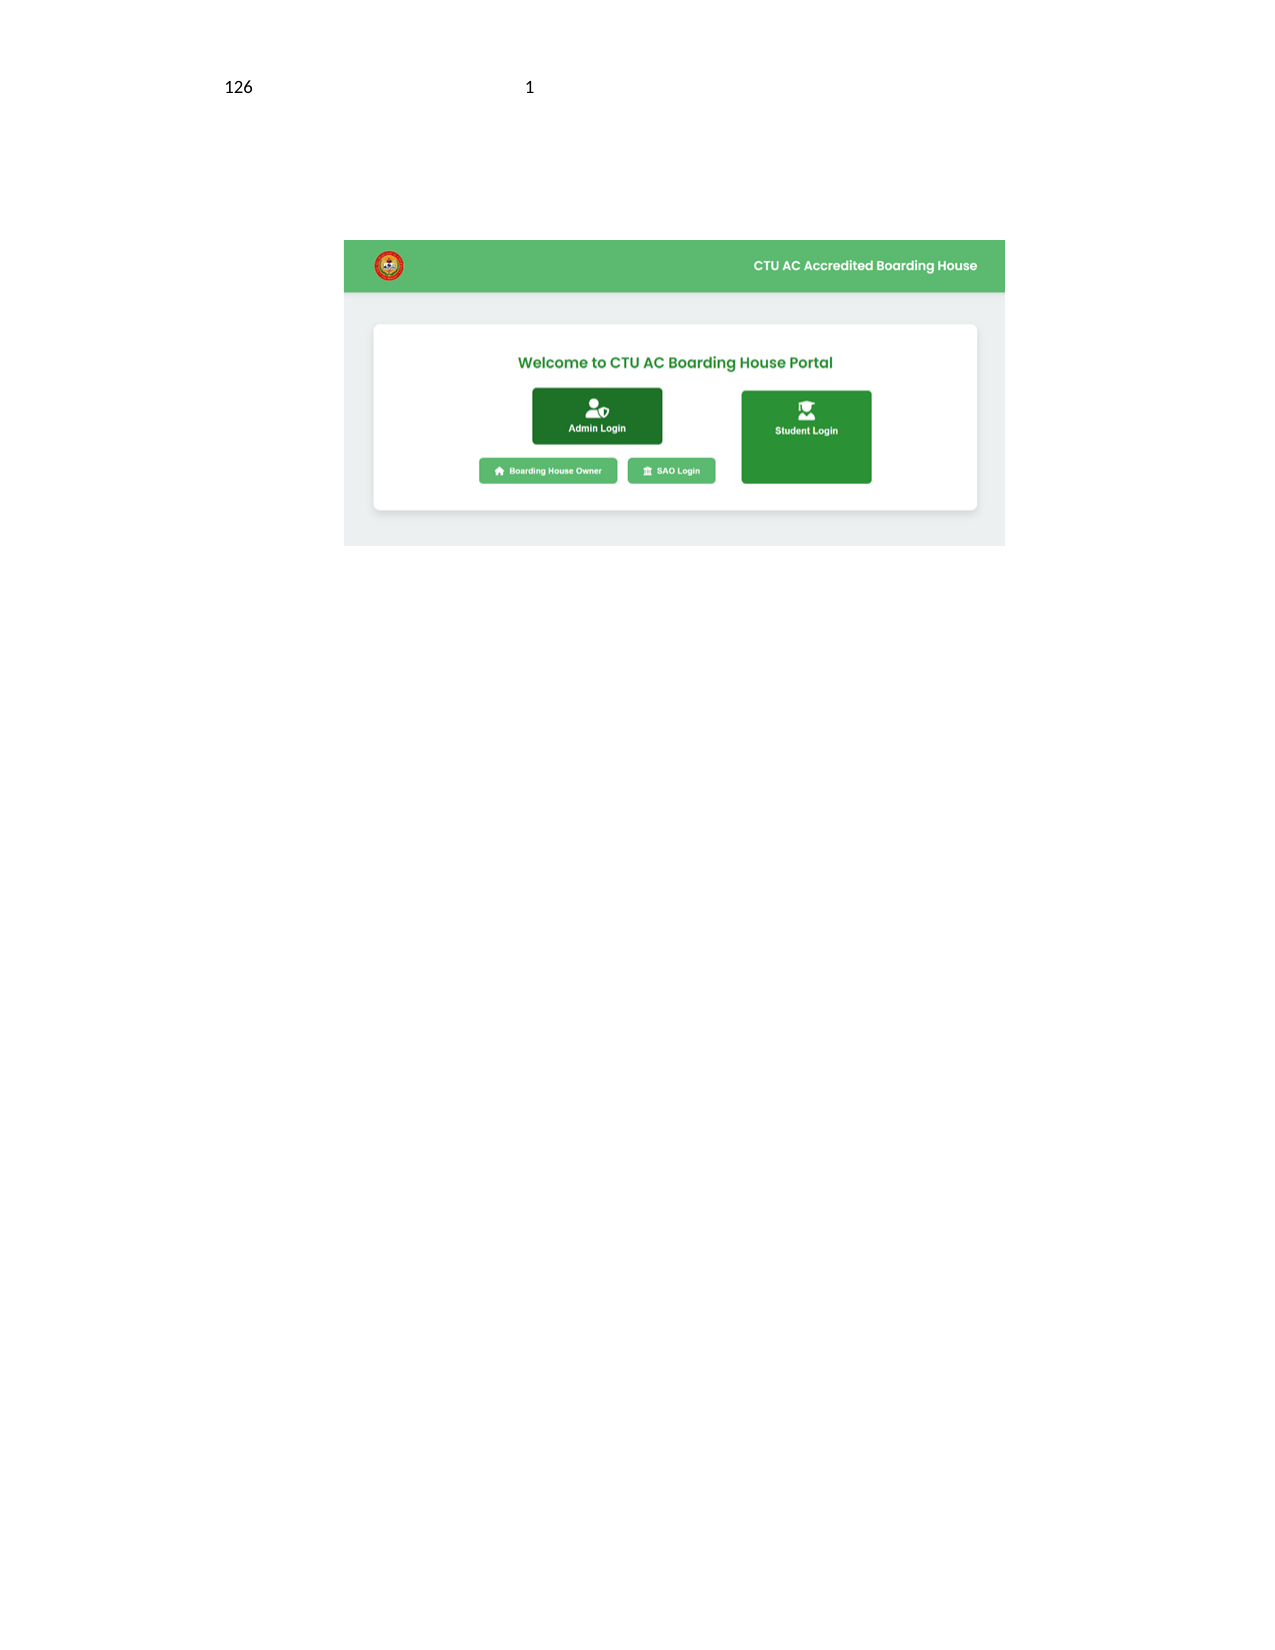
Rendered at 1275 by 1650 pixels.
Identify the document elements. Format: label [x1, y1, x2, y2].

picture [343, 240, 1005, 546]
